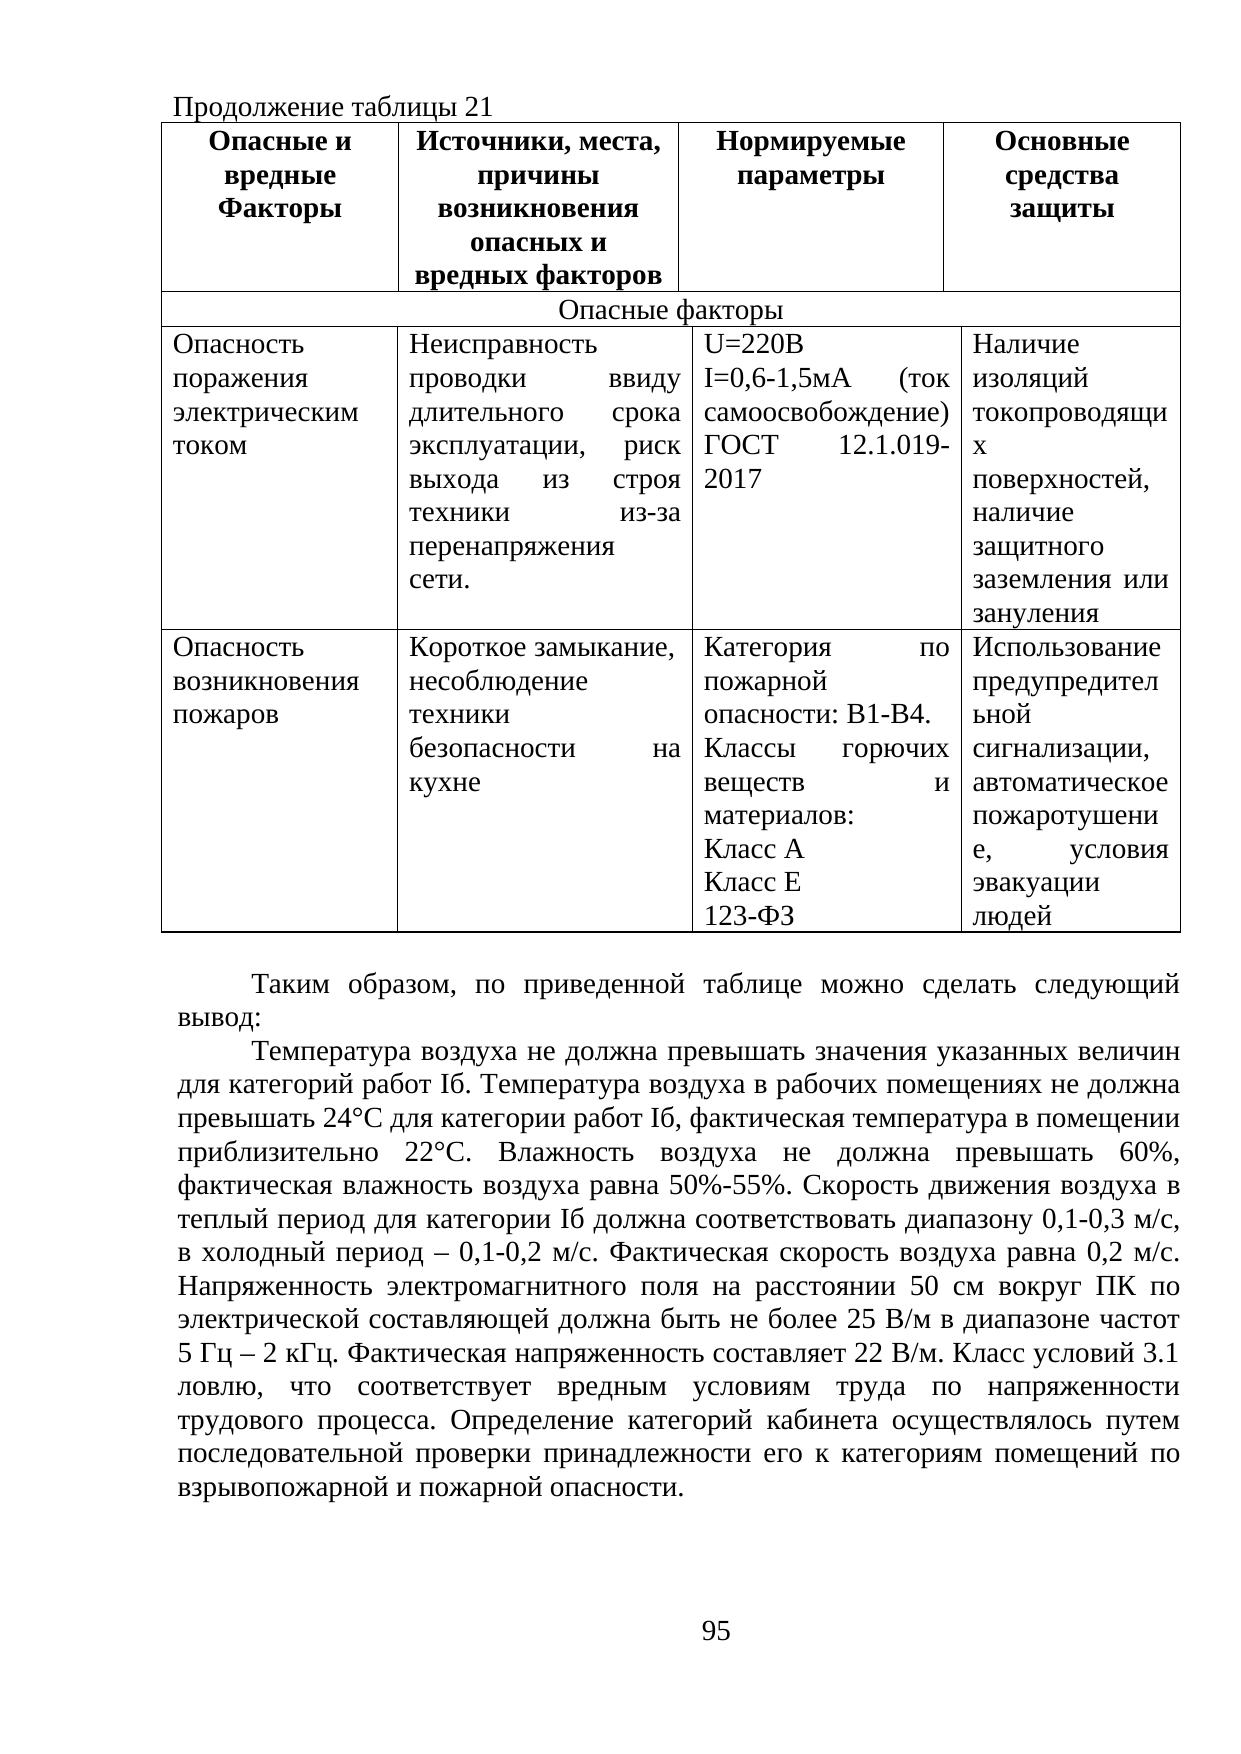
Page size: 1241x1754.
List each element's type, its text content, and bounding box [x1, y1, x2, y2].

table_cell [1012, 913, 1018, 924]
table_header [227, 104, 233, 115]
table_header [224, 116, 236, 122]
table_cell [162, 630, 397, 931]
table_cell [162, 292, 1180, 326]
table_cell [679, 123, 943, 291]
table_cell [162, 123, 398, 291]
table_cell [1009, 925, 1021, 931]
text Температура воздуха не должна превышать значения указанных величин для категорий работ Iб. Температура воздуха в рабочих помещениях не должна превышать 24°С для категории работ Iб, фактическая температура в помещении приблизительно 22°С. Влажность воздуха не должна превышать 60%, фактическая влажность воздуха равна 50%-55%. Скорость движения воздуха в теплый период для категории Iб должна соответствовать диапазону 0,1-0,3 м/с, в холодный период – 0,1-0,2 м/с. Фактическая скорость воздуха равна 0,2 м/с. Напряженность электромагнитного поля на расстоянии 50 см вокруг ПК по электрической составляющей должна быть не более 25 В/м в диапазоне частот 5 Гц – 2 кГц. Фактическая напряженность составляет 22 В/м. Класс условий 3.1 ловлю, что соответствует вредным условиям труда по напряженности трудового процесса. Определение категорий кабинета осуществлялось путем последовательной проверки принадлежности его к категориям помещений по взрывопожарной и пожарной опасности. [177, 1033, 1181, 1503]
text Таким образом, по приведенной таблице можно сделать следующий вывод: [177, 966, 1181, 1033]
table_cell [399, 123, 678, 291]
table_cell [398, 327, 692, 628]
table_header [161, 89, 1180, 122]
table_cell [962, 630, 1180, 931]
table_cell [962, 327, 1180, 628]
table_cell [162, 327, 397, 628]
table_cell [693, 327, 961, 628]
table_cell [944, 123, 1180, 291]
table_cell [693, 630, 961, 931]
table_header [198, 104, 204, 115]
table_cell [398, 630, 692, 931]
